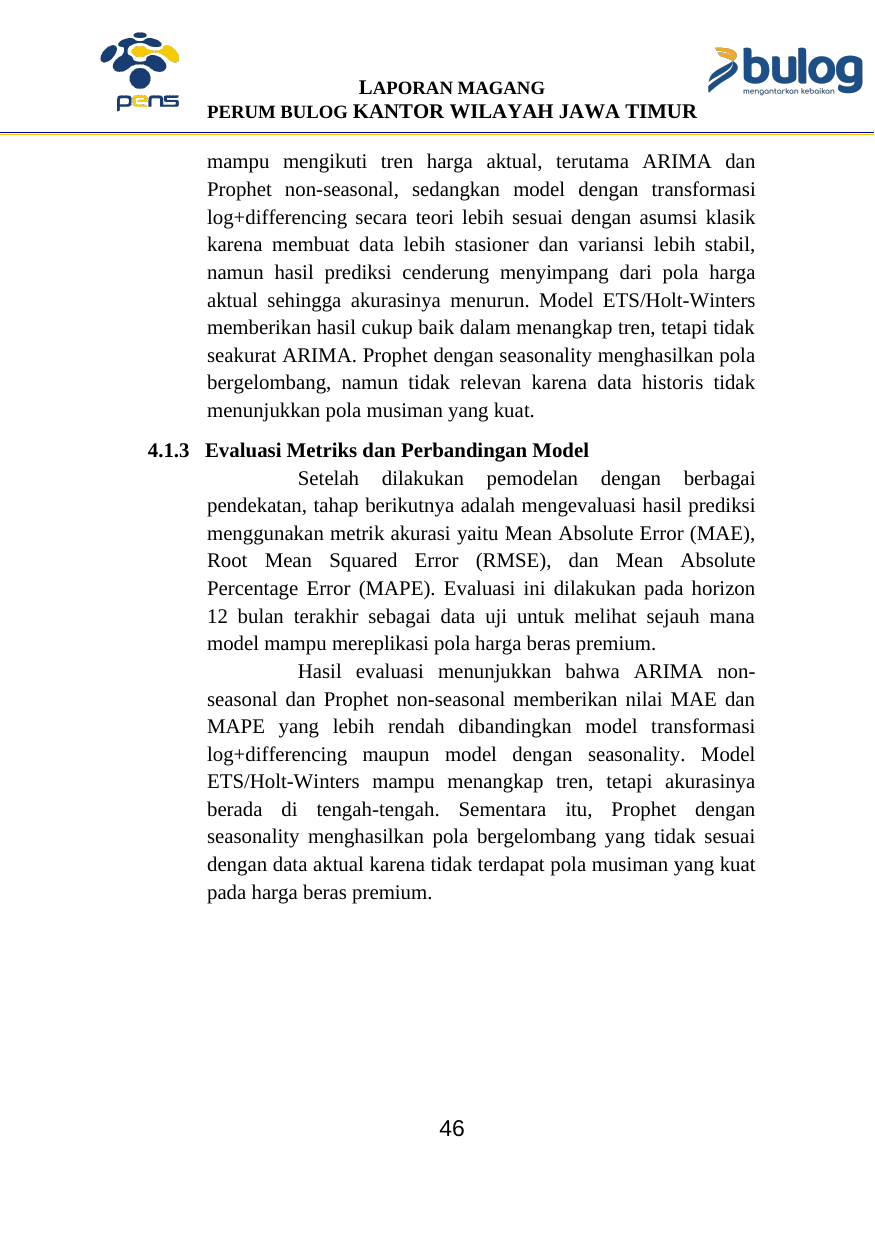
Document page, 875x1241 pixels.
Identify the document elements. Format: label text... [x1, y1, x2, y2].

text Setelah dilakukan pemodelan dengan berbagai pendekatan, tahap berikutnya adalah mengevaluasi hasil prediksi menggunakan metrik akurasi yaitu Mean Absolute Error (MAE), Root Mean Squared Error (RMSE), dan Mean Absolute Percentage Error (MAPE). Evaluasi ini dilakukan pada horizon 12 bulan terakhir sebagai data uji untuk melihat sejauh mana model mampu mereplikasi pola harga beras premium. [207, 466, 756, 655]
picture [93, 25, 188, 120]
picture [707, 46, 864, 96]
subtitle 4.1.3 Evaluasi Metriks dan Perbandingan Model [148, 438, 756, 462]
text Hasil evaluasi menunjukkan bahwa ARIMA non-seasonal dan Prophet non-seasonal memberikan nilai MAE dan MAPE yang lebih rendah dibandingkan model transformasi log+differencing maupun model dengan seasonality. Model ETS/Holt-Winters mampu menangkap tren, tetapi akurasinya berada di tengah-tengah. Sementara itu, Prophet dengan seasonality menghasilkan pola bergelombang yang tidak sesuai dengan data aktual karena tidak terdapat pola musiman yang kuat pada harga beras premium. [207, 659, 756, 904]
